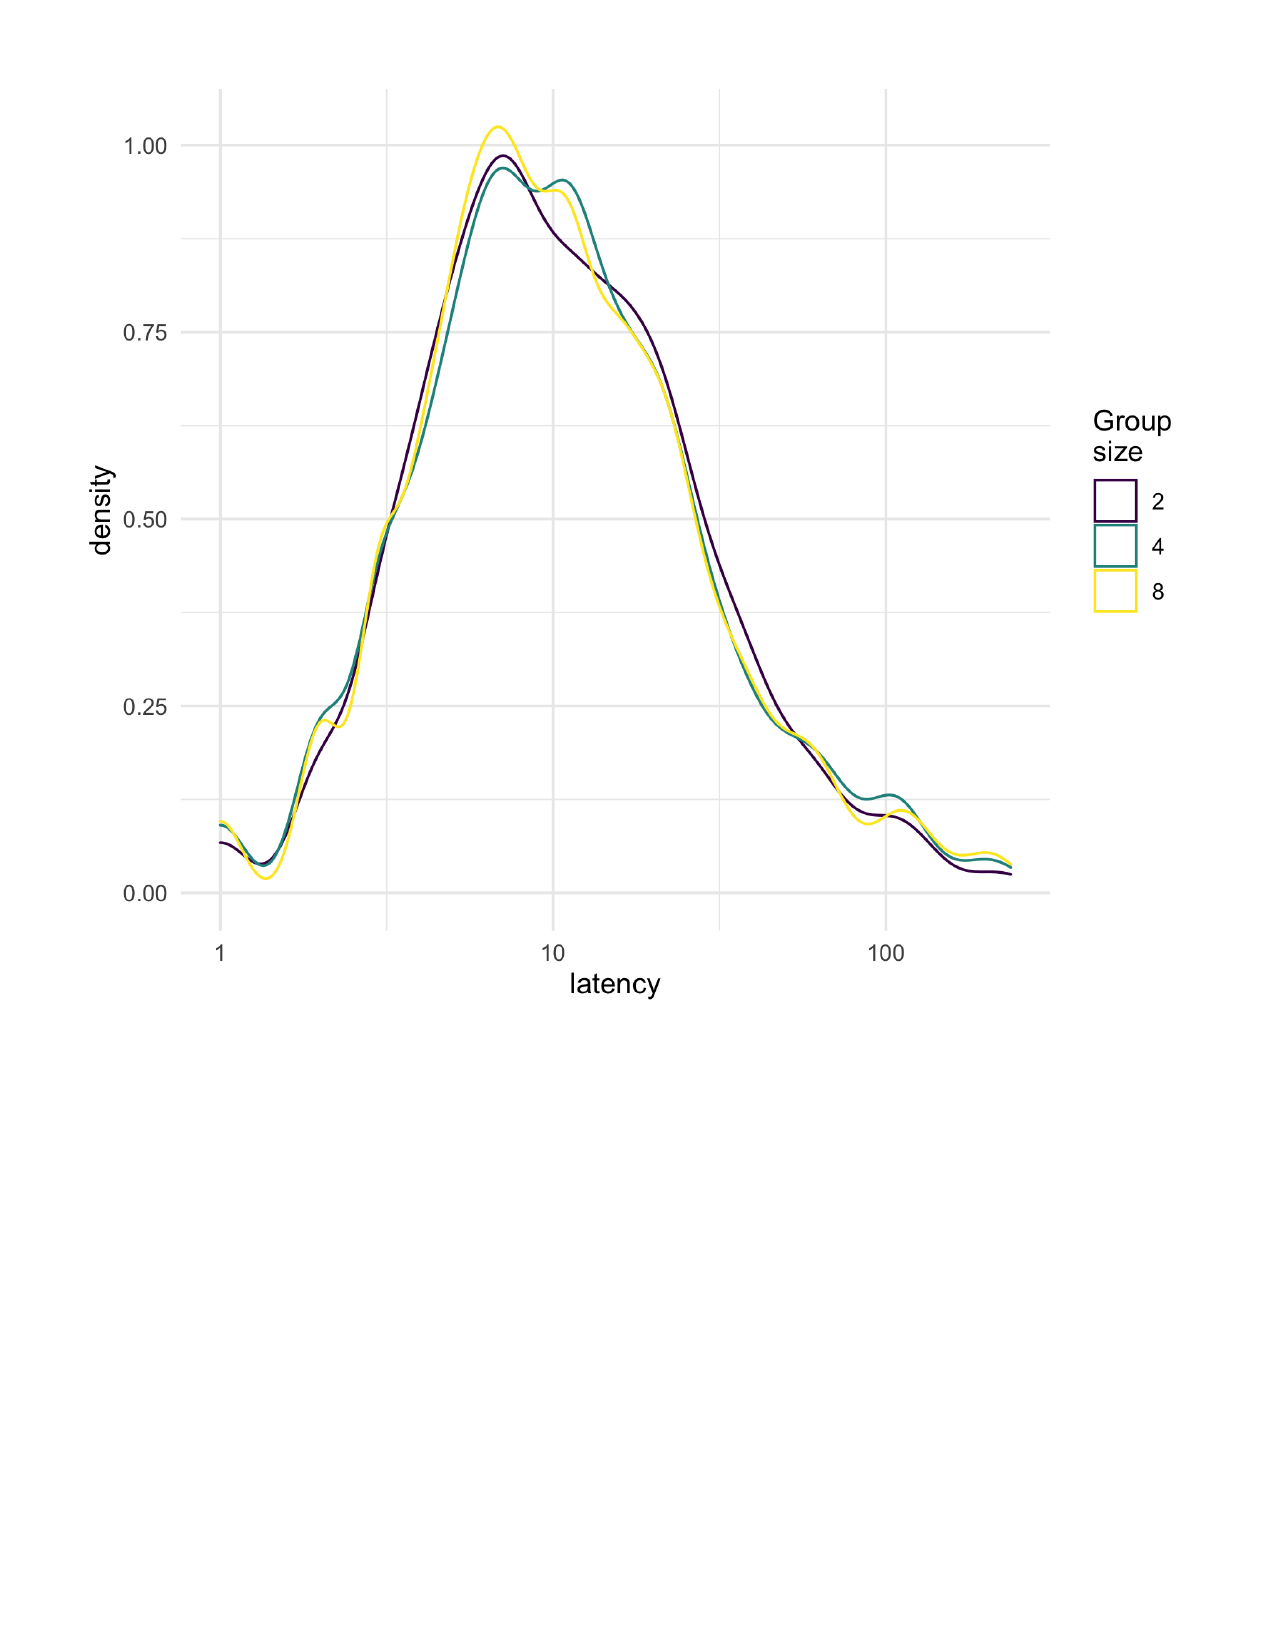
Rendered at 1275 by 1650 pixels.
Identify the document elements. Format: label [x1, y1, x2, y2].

picture [75, 75, 1200, 1013]
